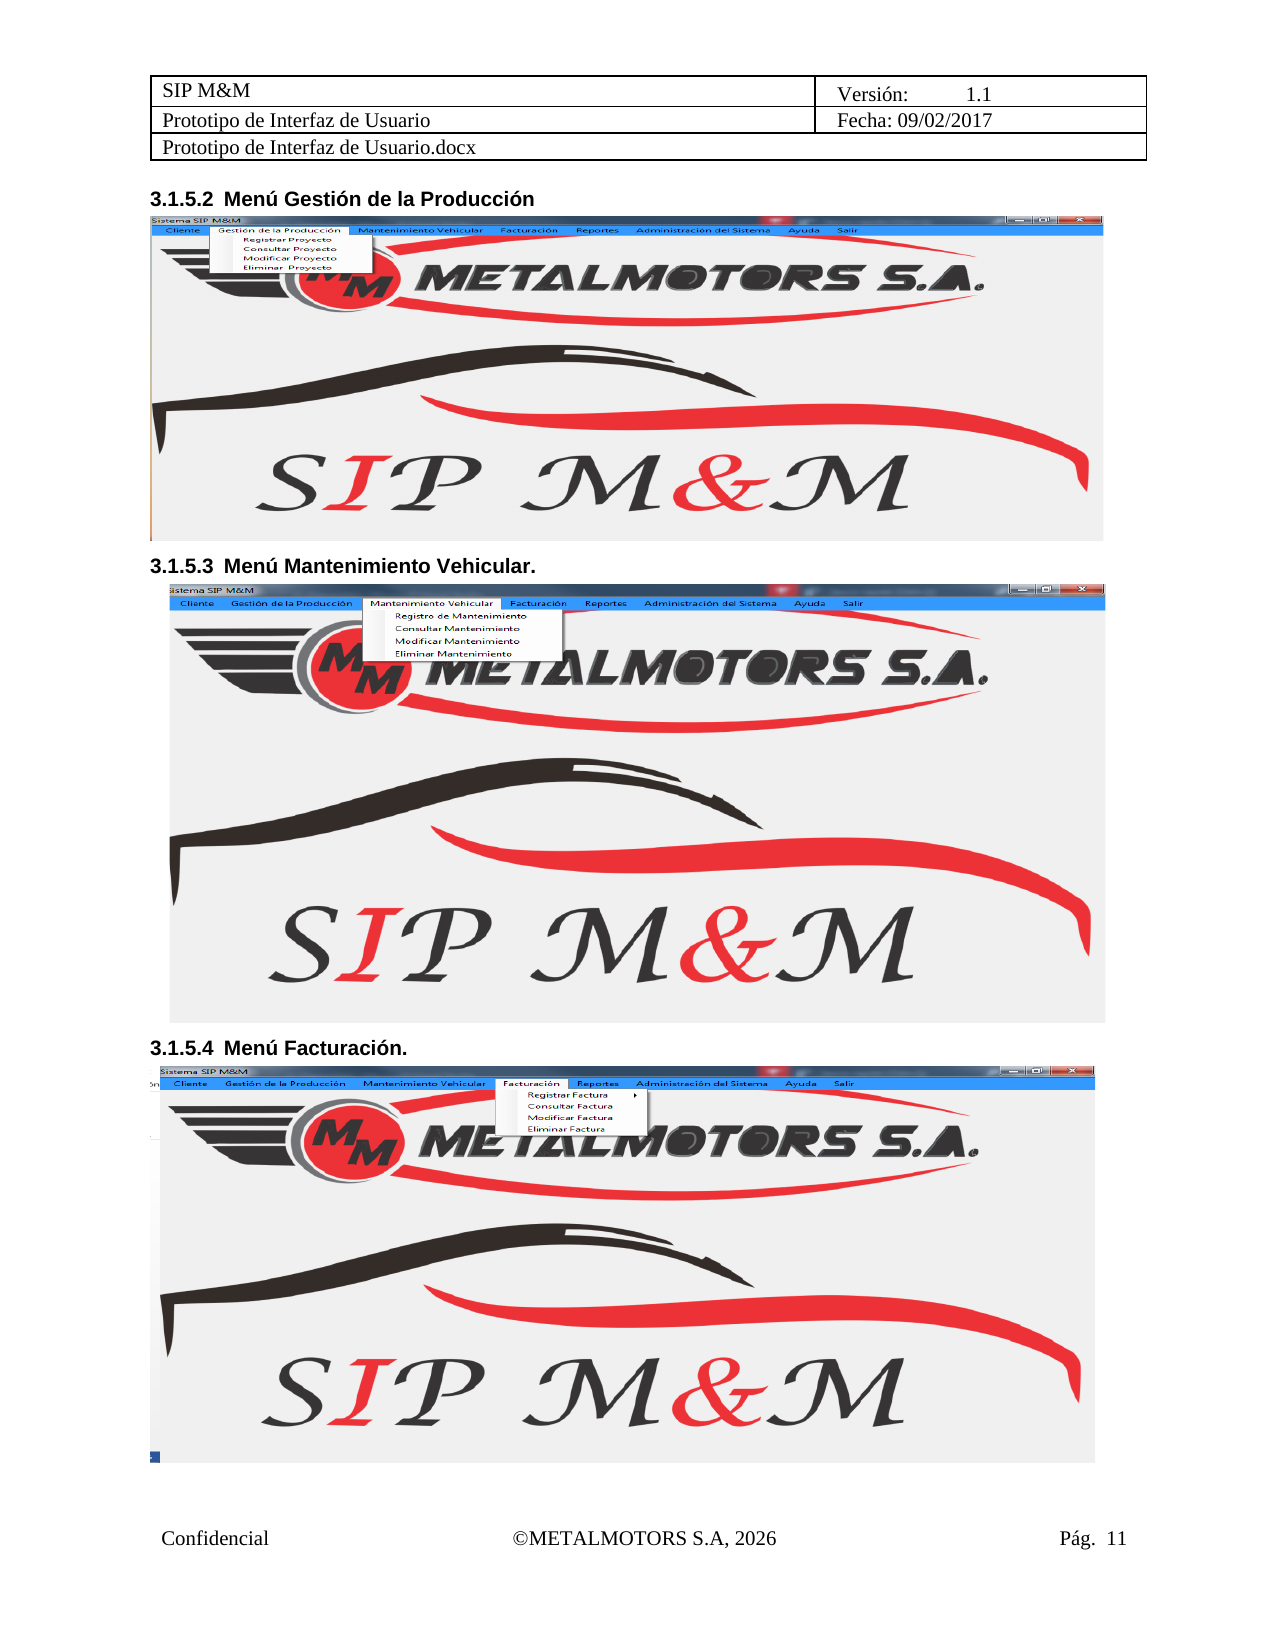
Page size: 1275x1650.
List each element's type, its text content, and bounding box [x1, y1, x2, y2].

subtitle Menú Gestión de la Producción [150, 185, 1125, 210]
picture [150, 1066, 1096, 1463]
picture [150, 216, 1104, 541]
subtitle Menú Mantenimiento Vehicular. [150, 553, 1125, 578]
subtitle Menú Facturación. [150, 1035, 1125, 1060]
picture [169, 584, 1106, 1023]
